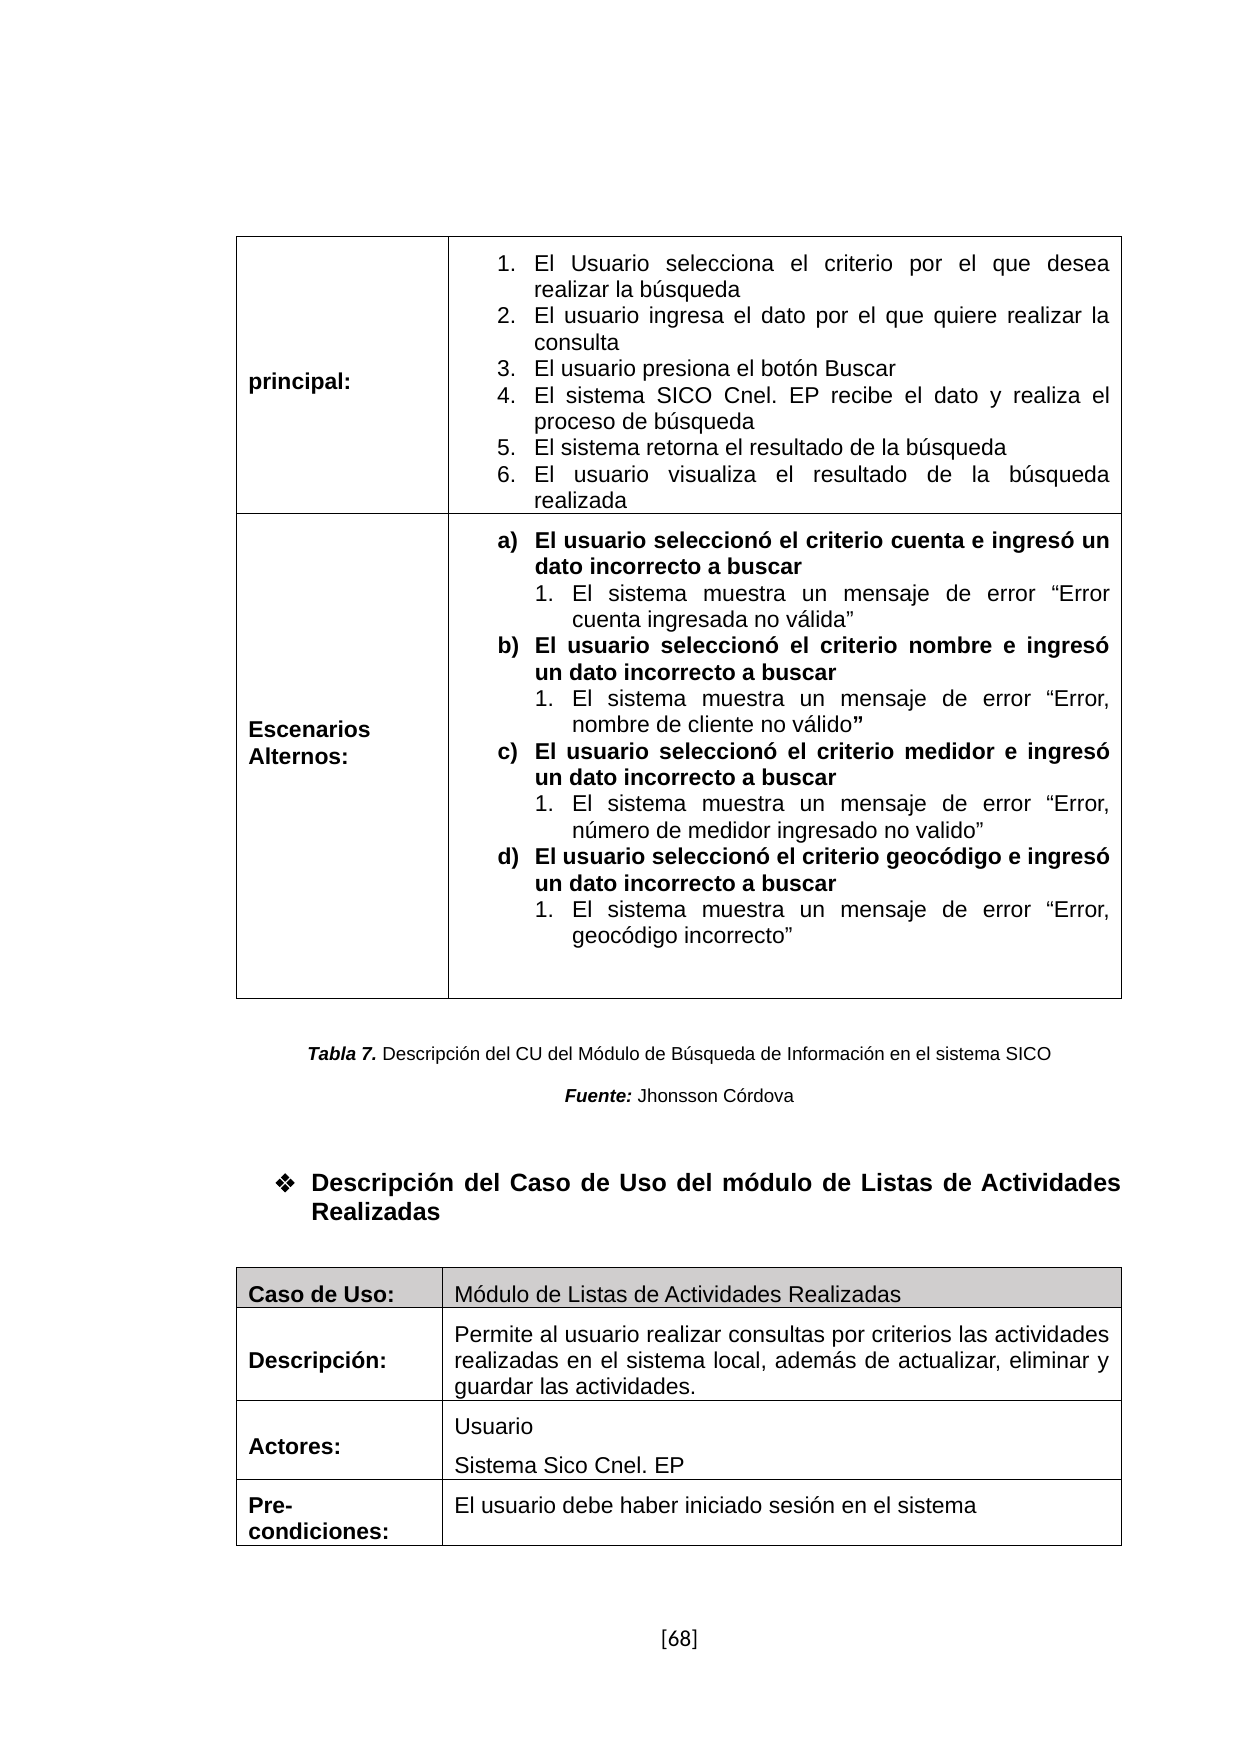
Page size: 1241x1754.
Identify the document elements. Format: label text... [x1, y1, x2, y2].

table_cell Pre-condiciones: [237, 1480, 442, 1545]
table_header Módulo de Listas de Actividades Realizadas [443, 1268, 1121, 1307]
table_cell Actores: [237, 1401, 442, 1478]
list Descripción del Caso de Uso del módulo de Listas de Actividades Realizadas [274, 1168, 1122, 1226]
text Fuente: Jhonsson Córdova [236, 1085, 1122, 1106]
table_cell El usuario debe haber iniciado sesión en el sistema [443, 1480, 1121, 1545]
table_cell Permite al usuario realizar consultas por criterios las actividades realizadas en el sistema local, además de actualizar, eliminar y guardar las actividades. [443, 1308, 1121, 1400]
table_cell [237, 237, 448, 513]
table_cell Descripción: [237, 1308, 442, 1400]
table_cell Usuario Sistema Sico Cnel. EP [443, 1401, 1121, 1478]
table_cell El usuario seleccionó el criterio cuenta e ingresó un dato incorrecto a buscar El sistema muestra un mensaje de error “Error cuenta ingresada no válida” El usuario seleccionó el criterio nombre e ingresó un dato incorrecto a buscar El sistema muestra un mensaje de error “Error, nombre de cliente no válido” El usuario seleccionó el criterio medidor e ingresó un dato incorrecto a buscar El sistema muestra un mensaje de error “Error, número de medidor ingresado no valido” El usuario seleccionó el criterio geocódigo e ingresó un dato incorrecto a buscar El sistema muestra un mensaje de error “Error, geocódigo incorrecto” [449, 514, 1121, 997]
text Tabla 7. Descripción del CU del Módulo de Búsqueda de Información en el sistema SICO [236, 1042, 1122, 1064]
table_cell Escenarios Alternos: [237, 514, 448, 997]
table_header Caso de Uso: [237, 1268, 442, 1307]
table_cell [449, 237, 1121, 513]
